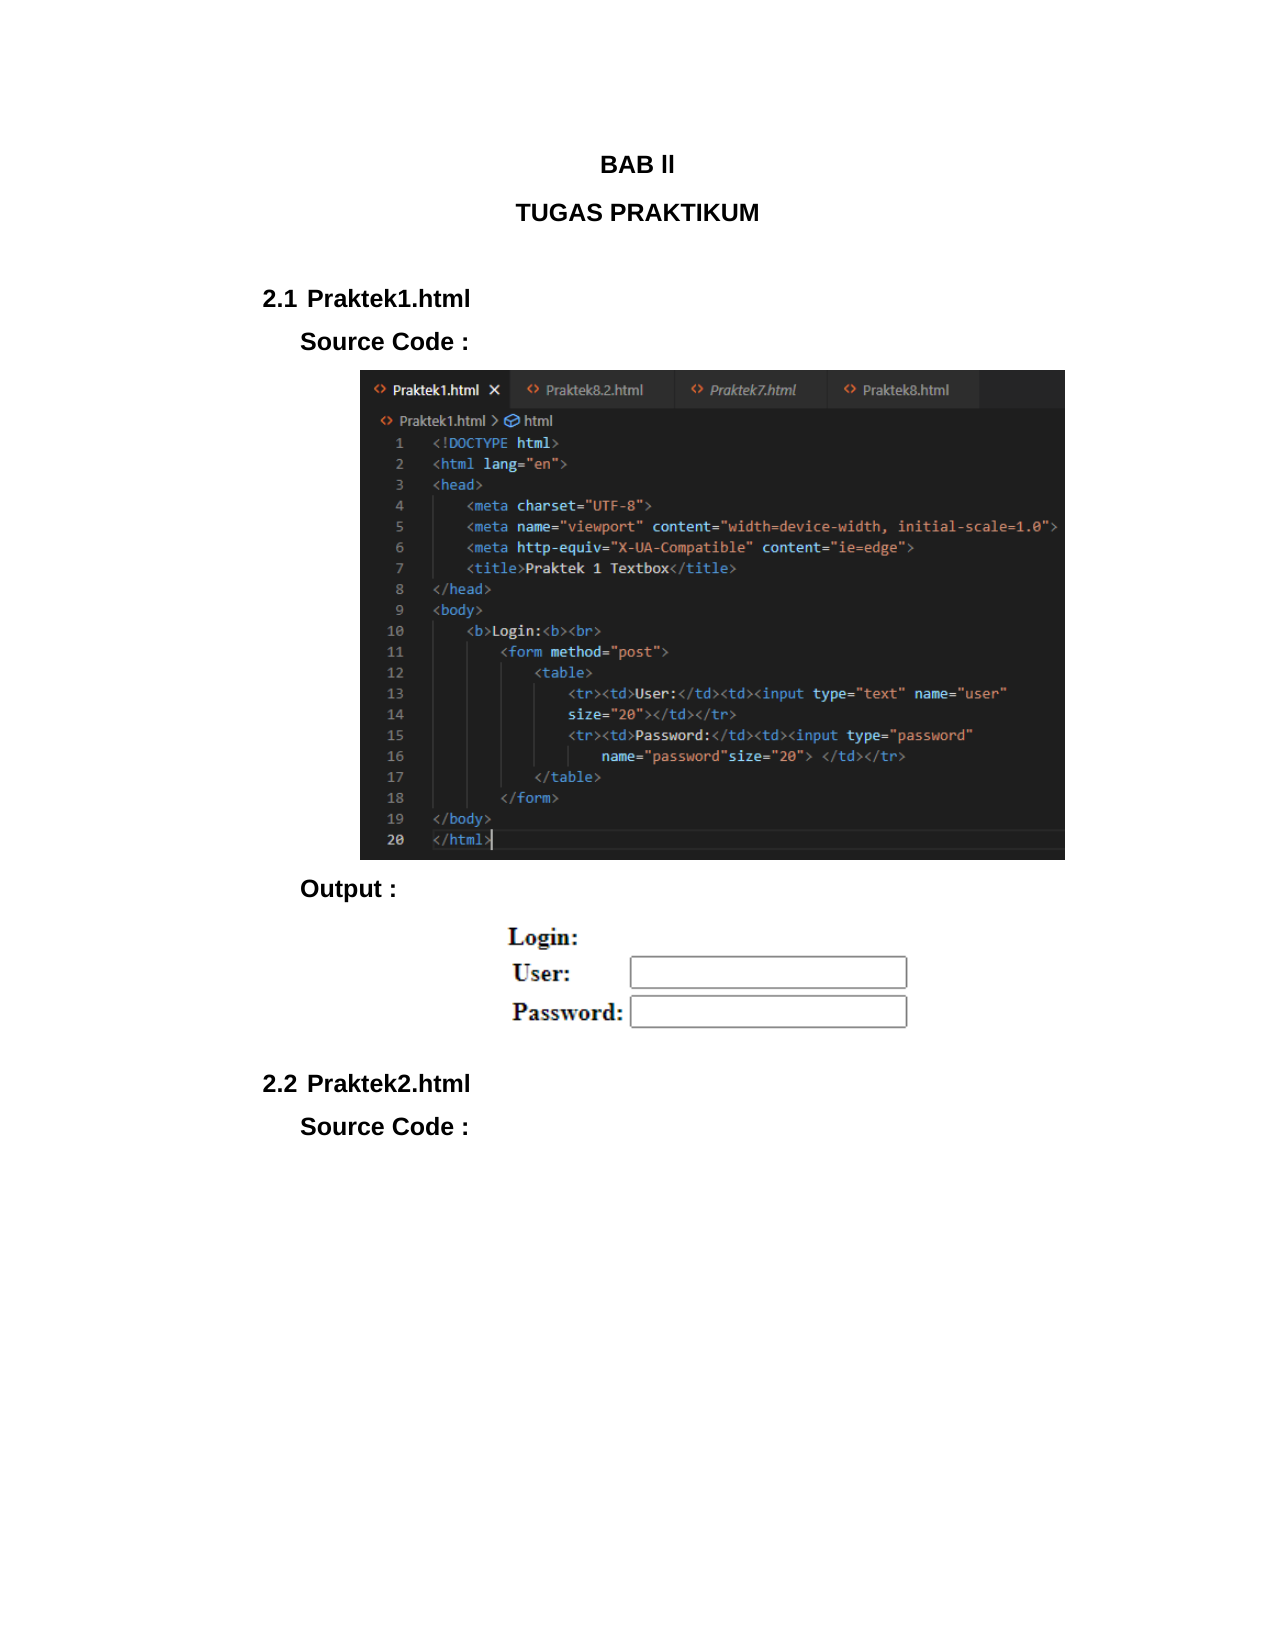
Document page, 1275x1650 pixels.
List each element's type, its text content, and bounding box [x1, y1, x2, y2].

list Source Code : [300, 327, 1125, 356]
picture [360, 370, 1065, 860]
list Source Code : [300, 1112, 1125, 1141]
text TUGAS PRAKTIKUM [150, 198, 1125, 226]
list Output : [300, 874, 1125, 903]
list Praktek2.html [262, 1069, 1125, 1098]
text BAB ll [150, 150, 1125, 179]
list Praktek1.html [262, 284, 1125, 313]
picture [497, 917, 928, 1055]
